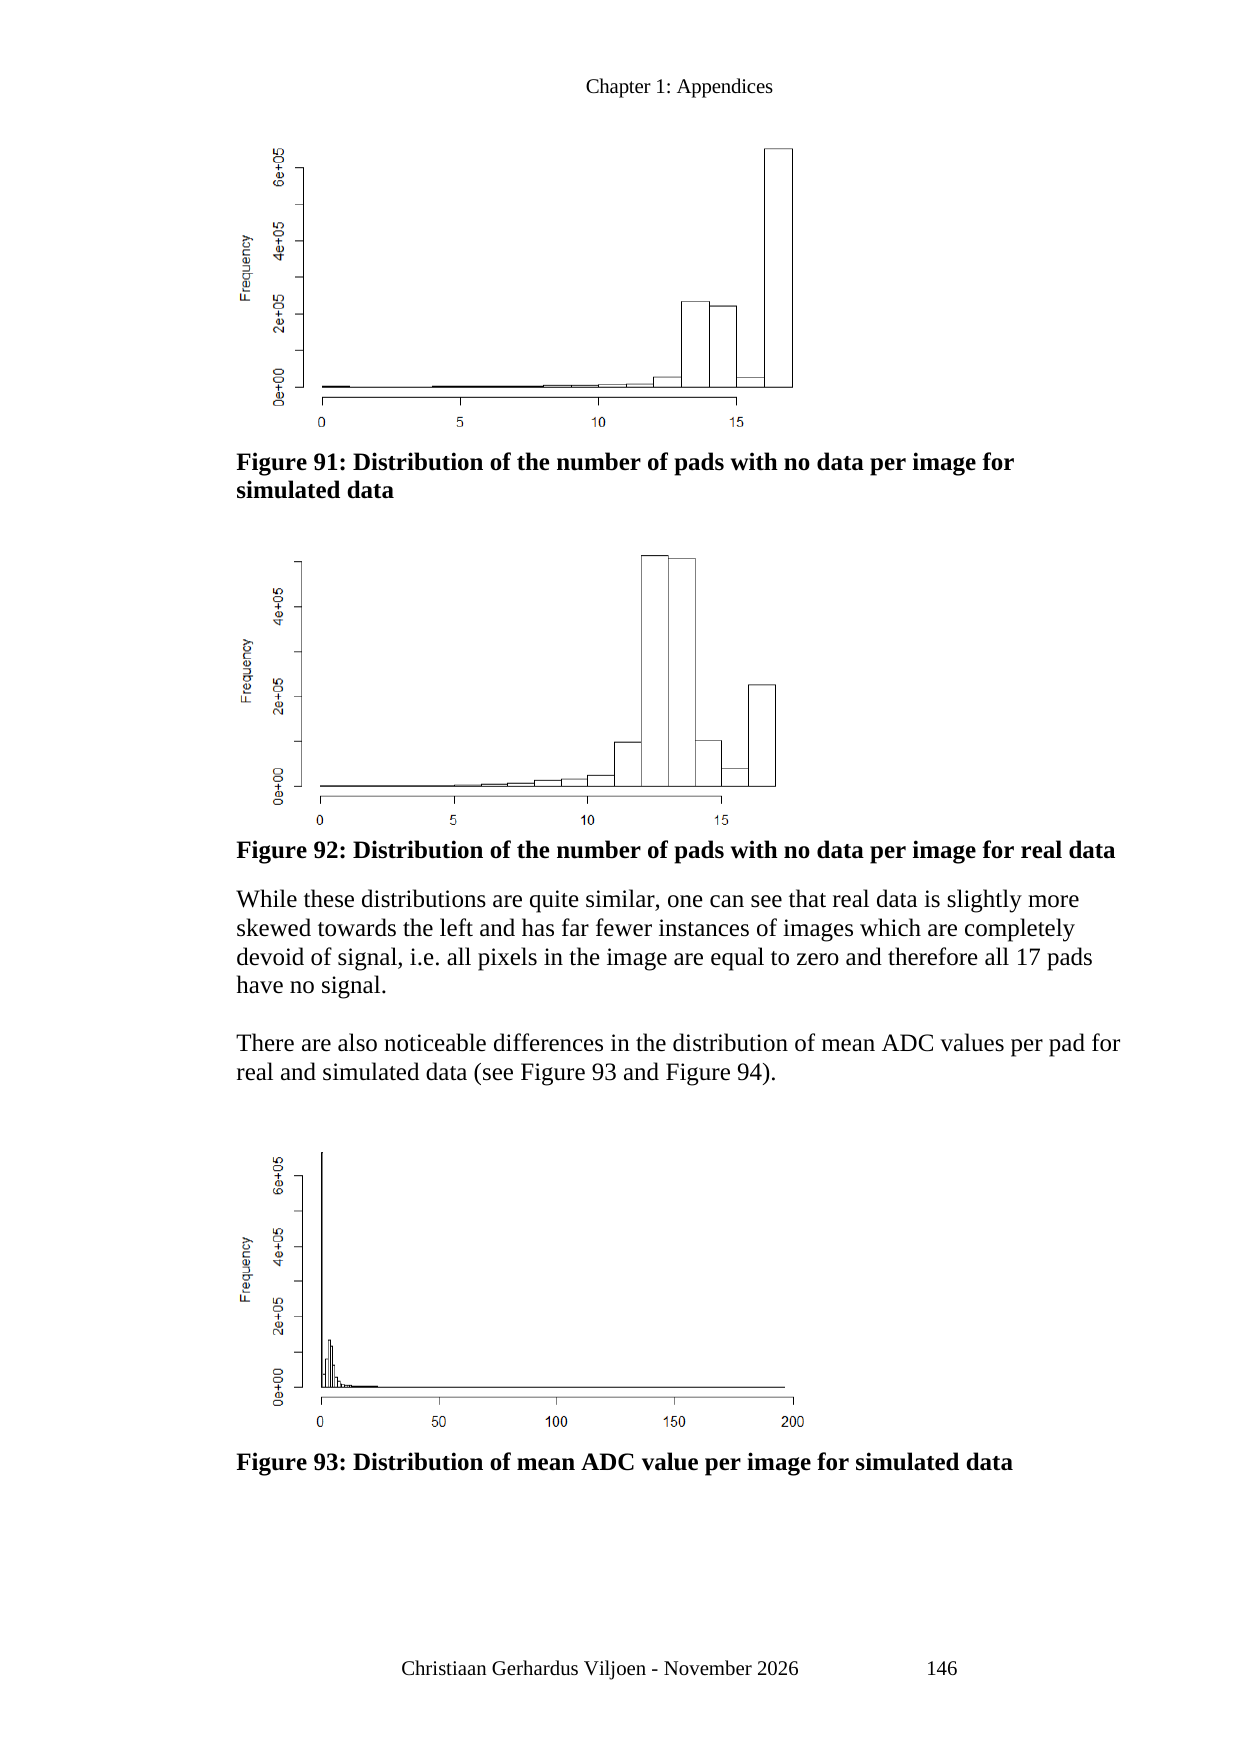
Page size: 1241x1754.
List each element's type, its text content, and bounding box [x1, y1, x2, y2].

picture [236, 1143, 816, 1447]
picture [236, 135, 829, 447]
text While these distributions are quite similar, one can see that real data is slightly more skewed towards the left and has far fewer instances of images which are completely devoid of signal, i.e. all pixels in the image are equal to zero and therefore all 17 pads have no signal. [236, 884, 1122, 999]
picture [236, 553, 788, 835]
